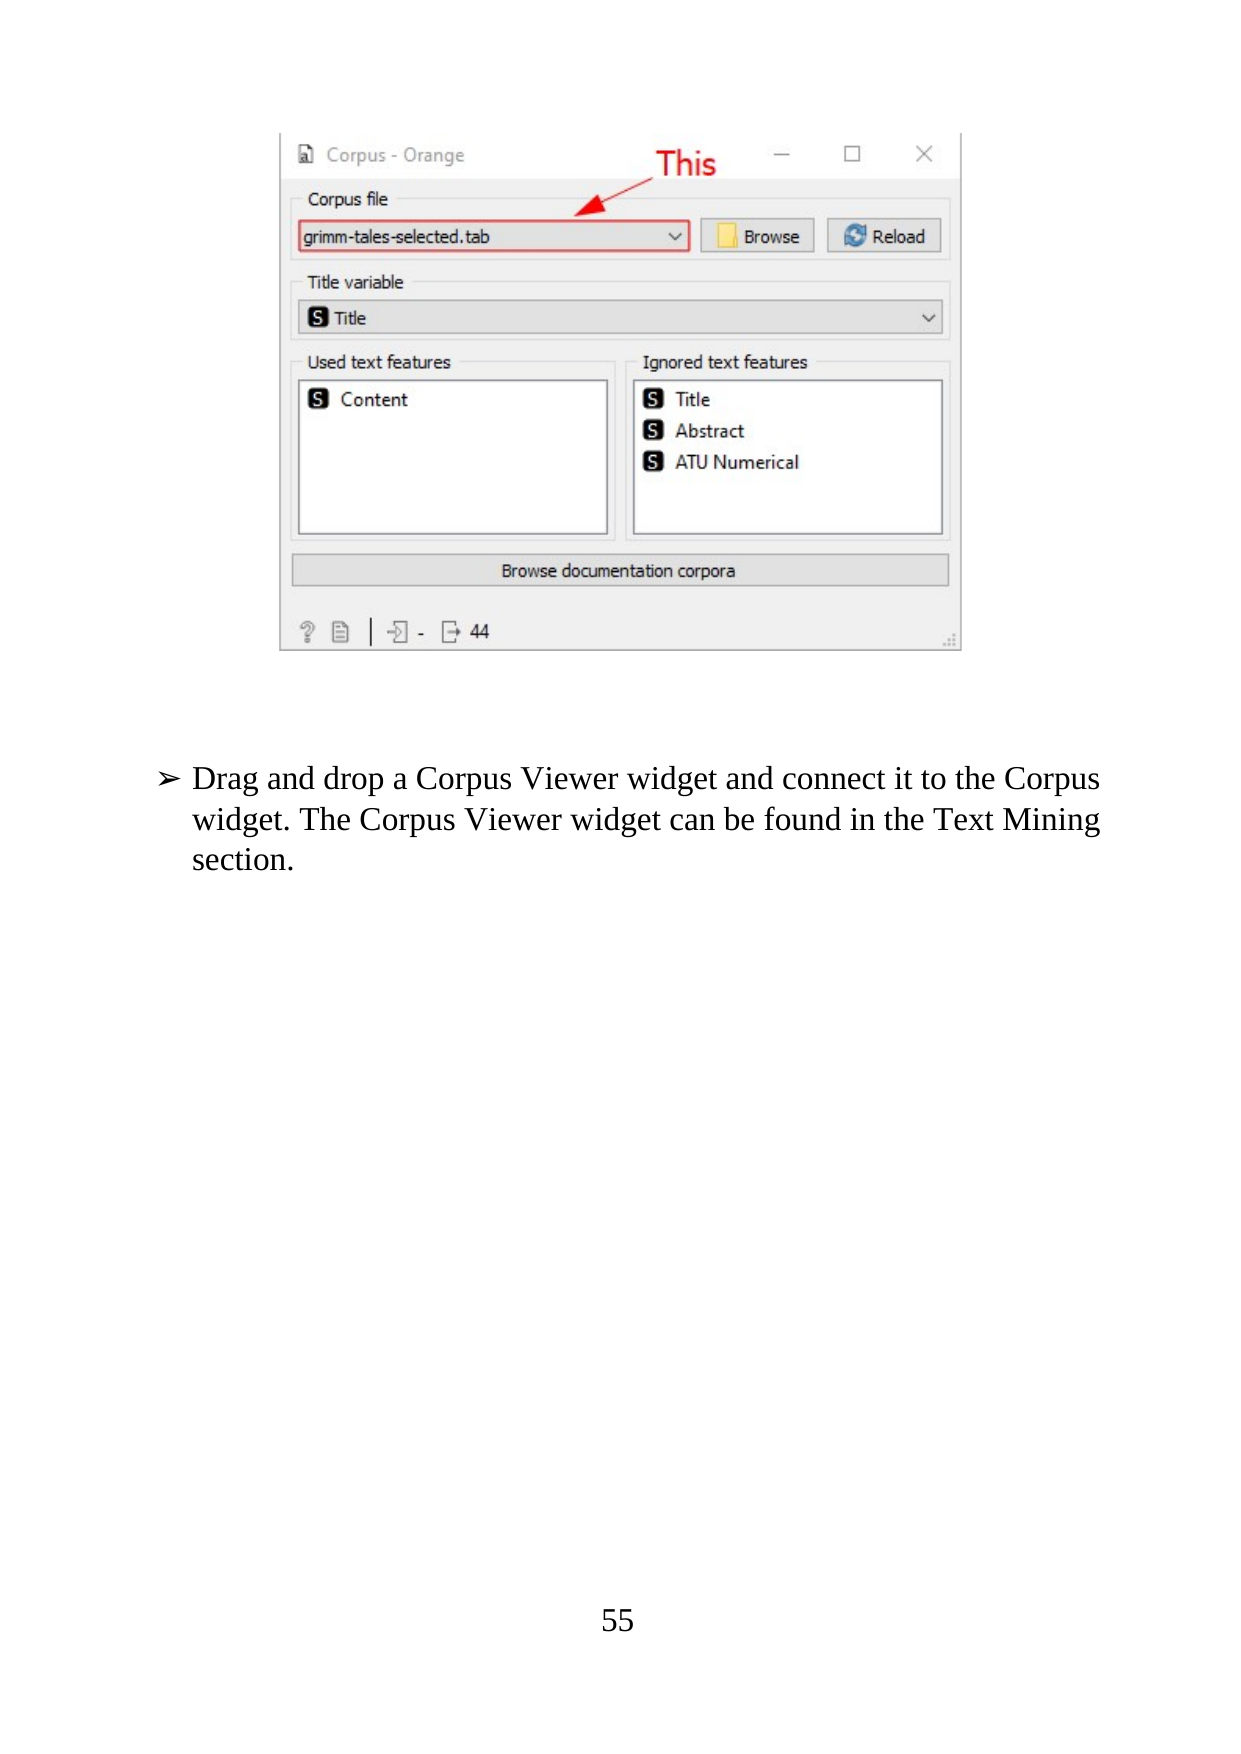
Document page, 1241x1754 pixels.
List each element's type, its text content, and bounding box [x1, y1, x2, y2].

list Drag and drop a Corpus Viewer widget and connect it to the Corpus widget. The Corpus Viewer widget can be found in the Text Mining section. [154, 753, 1138, 877]
picture [278, 133, 962, 651]
